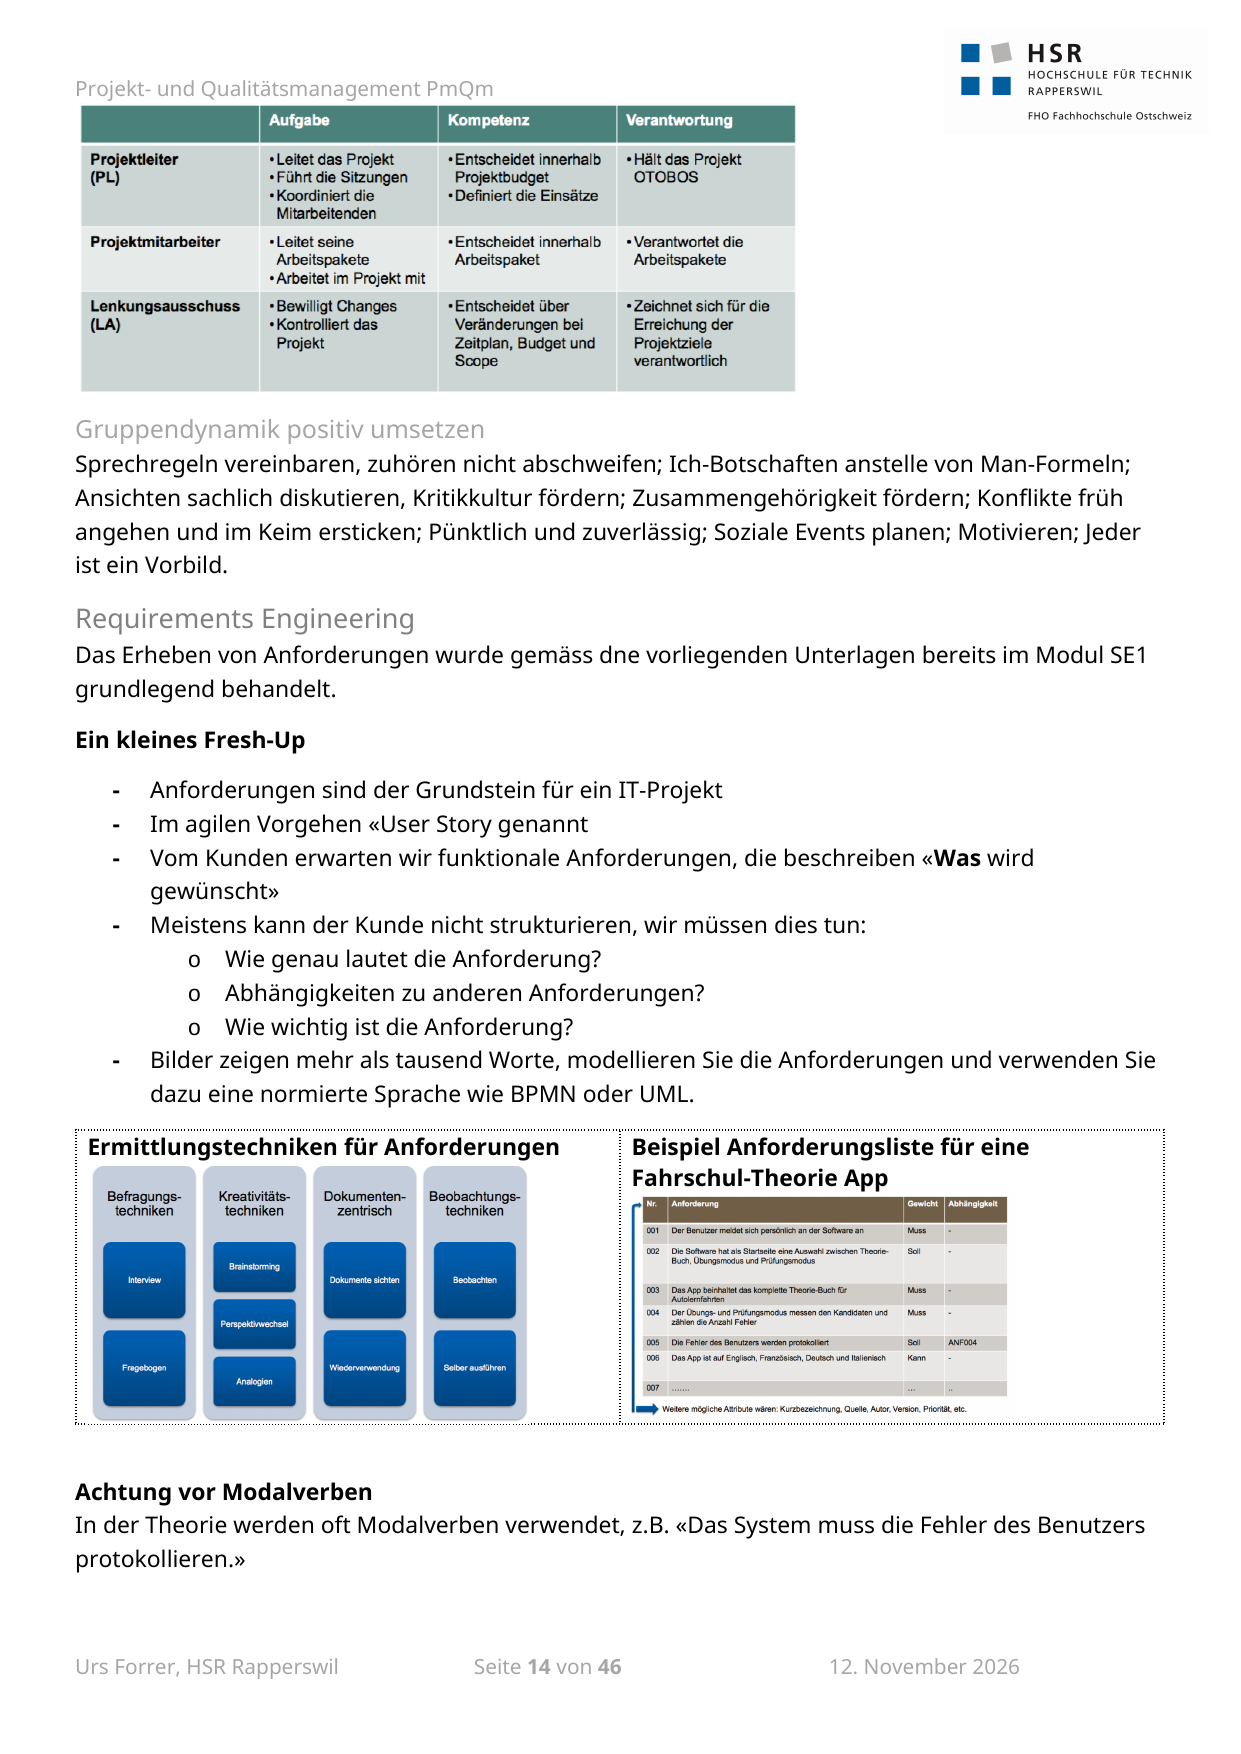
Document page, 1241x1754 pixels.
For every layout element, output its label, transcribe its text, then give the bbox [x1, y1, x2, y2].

picture [75, 102, 803, 392]
list Wie wichtig ist die Anforderung? [187, 1011, 1165, 1042]
list Bilder zeigen mehr als tausend Worte, modellieren Sie die Anforderungen und verwenden Sie dazu eine normierte Sprache wie BPMN oder UML. [112, 1044, 1165, 1109]
list Meistens kann der Kunde nicht strukturieren, wir müssen dies tun: [112, 909, 1165, 940]
list Wie genau lautet die Anforderung? [187, 943, 1165, 974]
list Vom Kunden erwarten wir funktionale Anforderungen, die beschreiben «Was wird gewünscht» [112, 842, 1165, 907]
text Achtung vor Modalverben In der Theorie werden oft Modalverben verwendet, z.B. «Das System muss die Fehler des Benutzers protokollieren.» [75, 1476, 1165, 1574]
picture [631, 1193, 1015, 1416]
picture [87, 1161, 531, 1424]
table_header Beispiel Anforderungsliste für eine Fahrschul-Theorie App [620, 1129, 1164, 1423]
subtitle Gruppendynamik positiv umsetzen [75, 411, 1165, 445]
table_header Ermittlungstechniken für Anforderungen [76, 1129, 620, 1423]
list Im agilen Vorgehen «User Story genannt [112, 808, 1165, 839]
subtitle Requirements Engineering [75, 600, 1165, 637]
text Ein kleines Fresh-Up [75, 724, 1165, 755]
picture [943, 29, 1210, 134]
list Abhängigkeiten zu anderen Anforderungen? [187, 977, 1165, 1008]
text Das Erheben von Anforderungen wurde gemäss dne vorliegenden Unterlagen bereits im Modul SE1 grundlegend behandelt. [75, 639, 1165, 704]
list Anforderungen sind der Grundstein für ein IT-Projekt [112, 774, 1165, 805]
text Sprechregeln vereinbaren, zuhören nicht abschweifen; Ich-Botschaften anstelle von Man-Formeln; Ansichten sachlich diskutieren, Kritikkultur fördern; Zusammengehörigkeit fördern; Konflikte früh angehen und im Keim ersticken; Pünktlich und zuverlässig; Soziale Events planen; Motivieren; Jeder ist ein Vorbild. [75, 448, 1165, 581]
